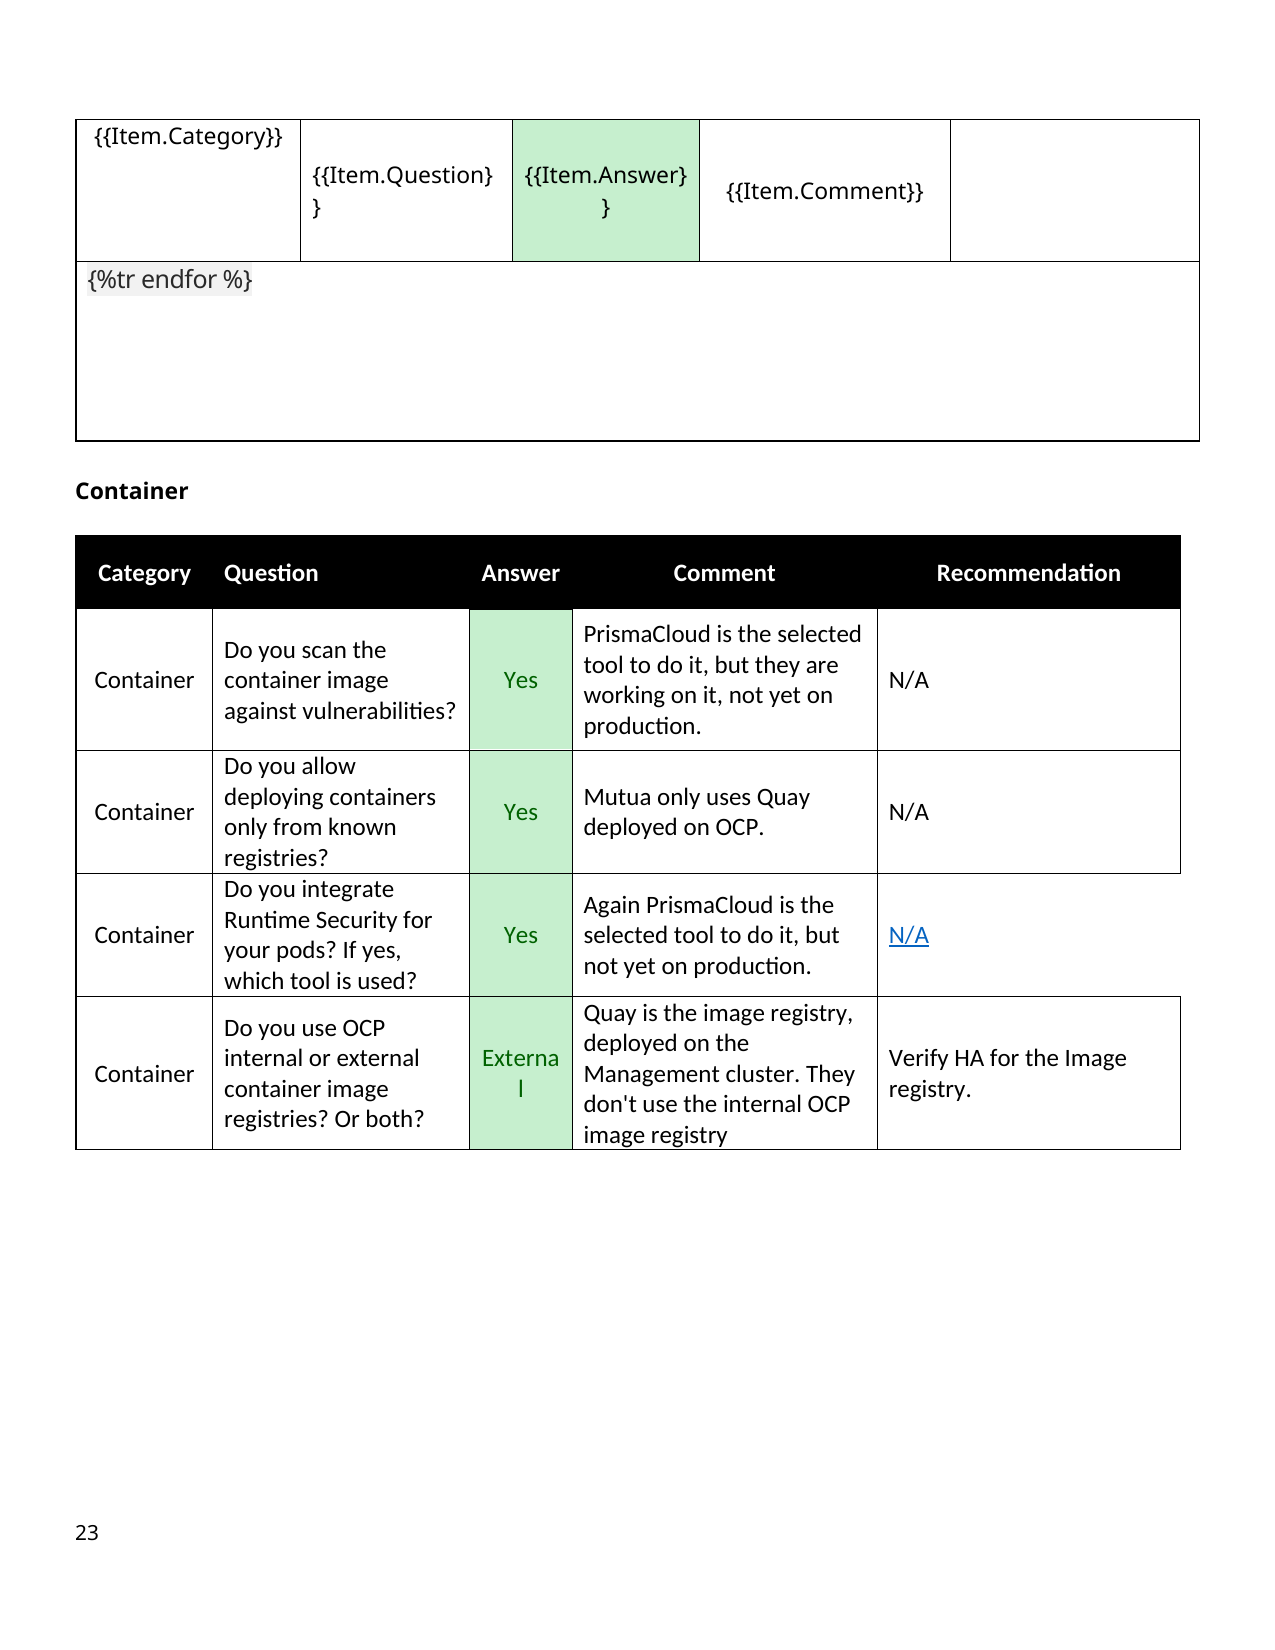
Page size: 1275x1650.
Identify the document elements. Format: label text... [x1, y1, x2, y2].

table_cell PrismaCloud is the selected tool to do it, but they are working on it, not yet on production. [573, 609, 877, 749]
table_cell Do you integrate Runtime Security for your pods? If yes, which tool is used? [213, 874, 469, 996]
table_cell Again PrismaCloud is the selected tool to do it, but not yet on production. [573, 874, 877, 996]
table_cell Yes [470, 751, 572, 873]
table_header Answer [470, 537, 572, 608]
table_cell {{Item.Comment}} [700, 120, 950, 261]
table_cell Container [77, 997, 212, 1149]
table_cell {{Item.Question}} [301, 120, 512, 261]
table_cell Quay is the image registry, deployed on the Management cluster. They don't use the internal OCP image registry [573, 997, 877, 1149]
table_header Category [77, 537, 212, 608]
table_header Recommendation [878, 537, 1180, 608]
table_cell Container [77, 609, 212, 749]
table_cell Yes [470, 610, 572, 749]
table_cell External [470, 997, 572, 1149]
table_cell N/A [878, 874, 1181, 996]
table_cell {{Item.Category}} [77, 120, 300, 261]
table_cell Yes [470, 874, 572, 996]
table_cell Container [77, 874, 212, 996]
table_cell {%tr endfor %} [77, 262, 1199, 440]
table_cell N/A [878, 751, 1180, 873]
table_cell N/A [878, 609, 1180, 749]
table_cell Do you use OCP internal or external container image registries? Or both? [213, 997, 469, 1149]
table_cell [951, 120, 1199, 261]
table_cell Do you allow deploying containers only from known registries? [213, 751, 469, 873]
table_cell Container [77, 751, 212, 873]
table_cell {{Item.Answer}} [513, 120, 699, 261]
table_cell Do you scan the container image against vulnerabilities? [213, 609, 469, 749]
table_header Question [213, 537, 469, 608]
table_cell Verify HA for the Image registry. [878, 997, 1180, 1149]
table_cell Mutua only uses Quay deployed on OCP. [573, 751, 877, 873]
subtitle Container [75, 475, 1200, 506]
table_header Comment [573, 537, 877, 608]
